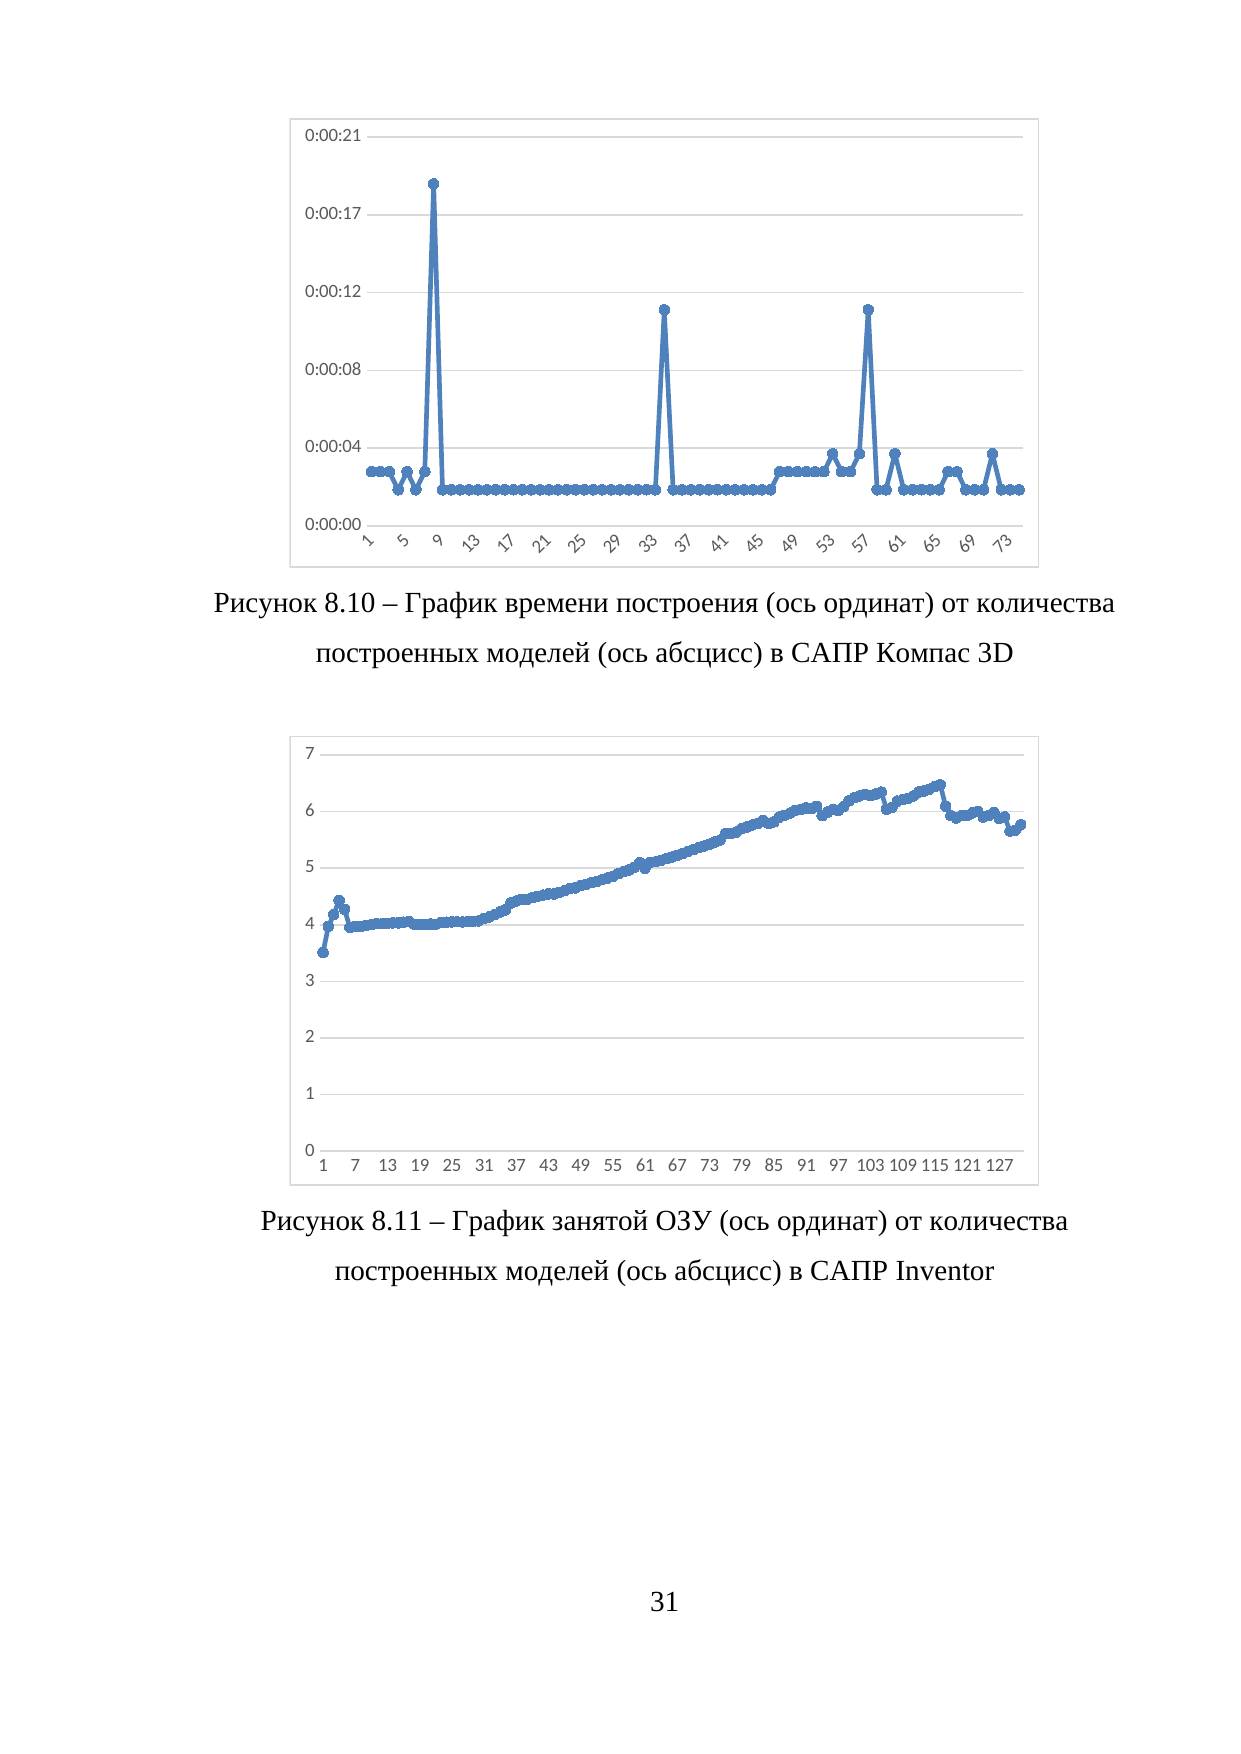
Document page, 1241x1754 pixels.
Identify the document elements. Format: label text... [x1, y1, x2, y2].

text Рисунок 8.10 – График времени построения (ось ординат) от количества построенных моделей (ось абсцисс) в САПР Компас 3D [177, 585, 1152, 669]
text Рисунок 8.11 – График занятой ОЗУ (ось ординат) от количества построенных моделей (ось абсцисс) в САПР Inventor [177, 1203, 1152, 1286]
